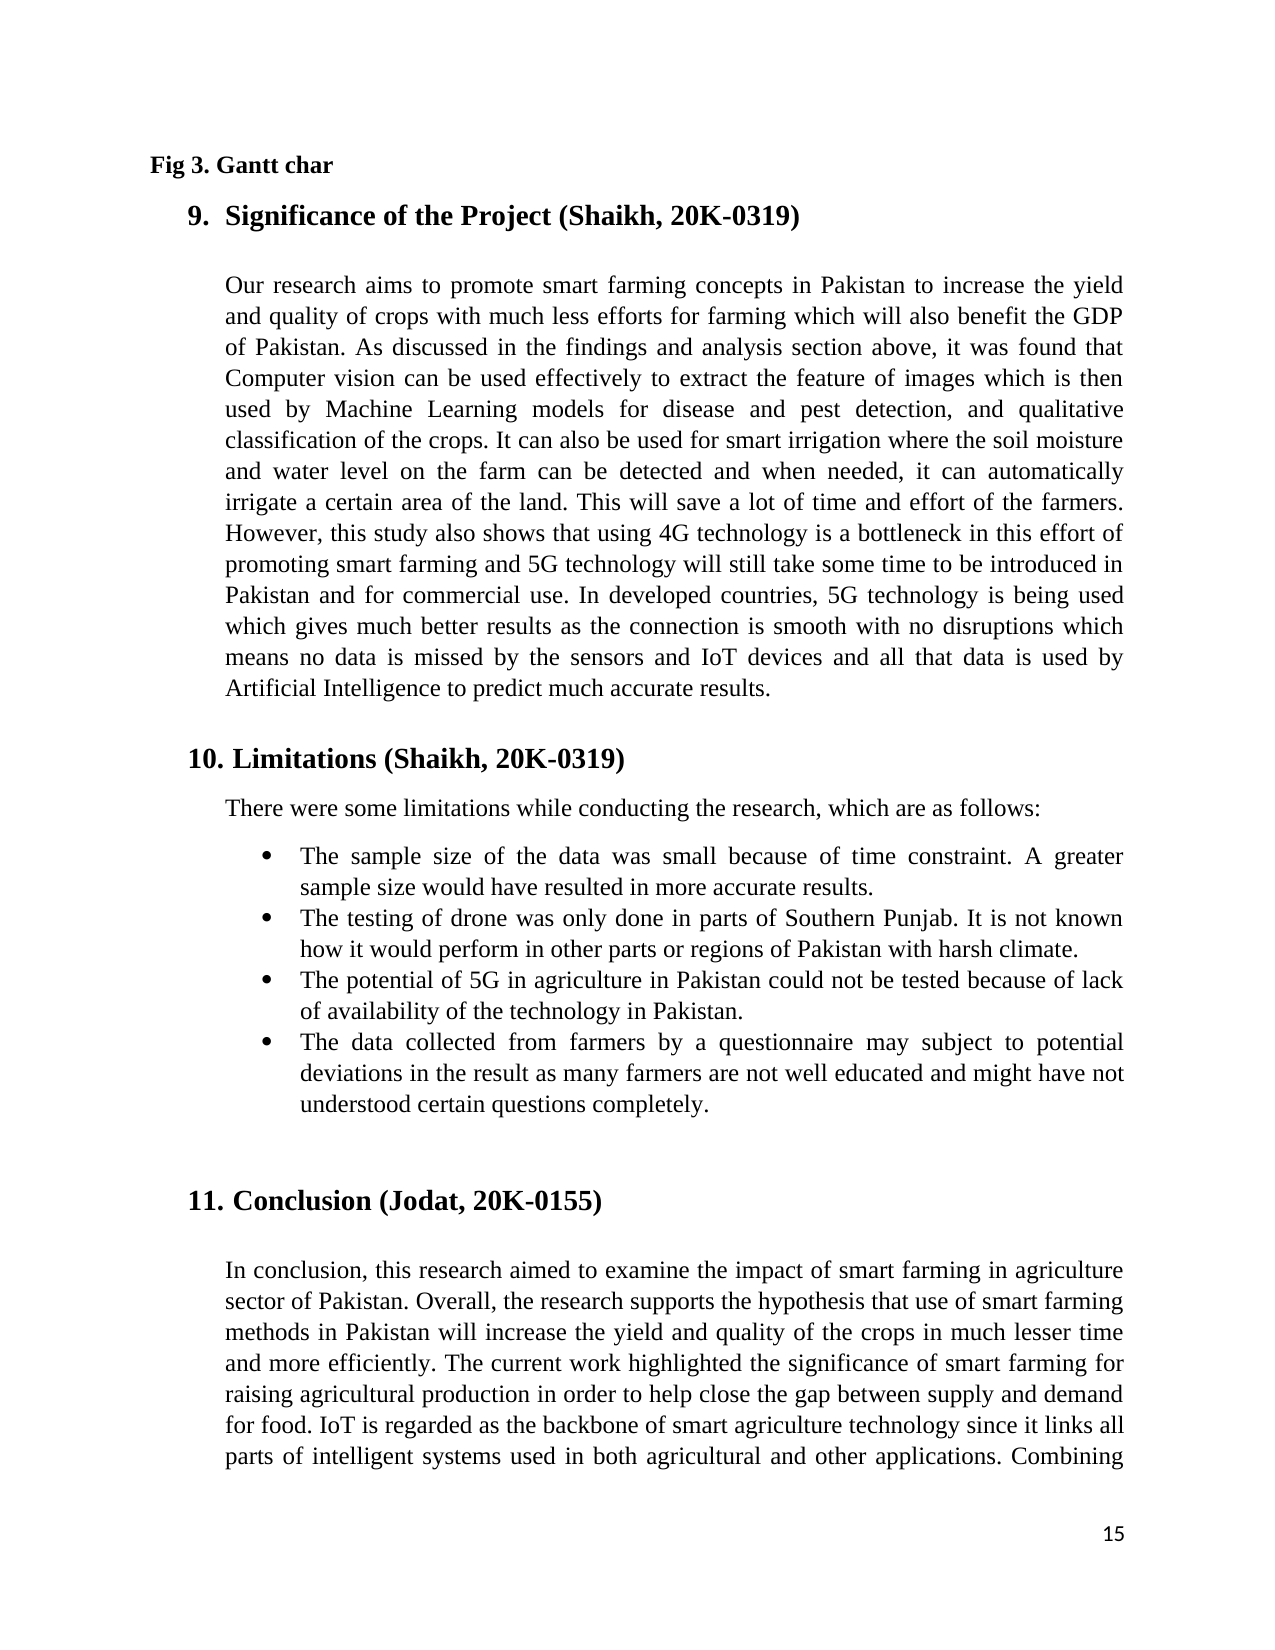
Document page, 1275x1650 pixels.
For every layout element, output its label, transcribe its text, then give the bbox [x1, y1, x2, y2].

list Limitations (Shaikh, 20K-0319) [187, 741, 1125, 774]
list Significance of the Project (Shaikh, 20K-0319) [187, 198, 1125, 231]
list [225, 1255, 1125, 1470]
list Our research aims to promote smart farming concepts in Pakistan to increase the yield and quality of crops with much less efforts for farming which will also benefit the GDP of Pakistan. As discussed in the findings and analysis section above, it was found that Computer vision can be used effectively to extract the feature of images which is then used by Machine Learning models for disease and pest detection, and qualitative classification of the crops. It can also be used for smart irrigation where the soil moisture and water level on the farm can be detected and when needed, it can automatically irrigate a certain area of the land. This will save a lot of time and effort of the farmers. However, this study also shows that using 4G technology is a bottleneck in this effort of promoting smart farming and 5G technology will still take some time to be introduced in Pakistan and for commercial use. In developed countries, 5G technology is being used which gives much better results as the connection is smooth with no disruptions which means no data is missed by the sensors and IoT devices and all that data is used by Artificial Intelligence to predict much accurate results. [225, 270, 1125, 702]
list The testing of drone was only done in parts of Southern Punjab. It is not known how it would perform in other parts or regions of Pakistan with harsh climate. [262, 903, 1125, 963]
text There were some limitations while conducting the research, which are as follows: [150, 793, 1125, 822]
text Fig 3. Gantt char [150, 150, 1125, 179]
list The data collected from farmers by a questionnaire may subject to potential deviations in the result as many farmers are not well educated and might have not understood certain questions completely. [262, 1027, 1125, 1118]
list The potential of 5G in agriculture in Pakistan could not be tested because of lack of availability of the technology in Pakistan. [262, 965, 1125, 1025]
list Conclusion (Jodat, 20K-0155) [187, 1183, 1125, 1216]
list The sample size of the data was small because of time constraint. A greater sample size would have resulted in more accurate results. [262, 841, 1125, 901]
